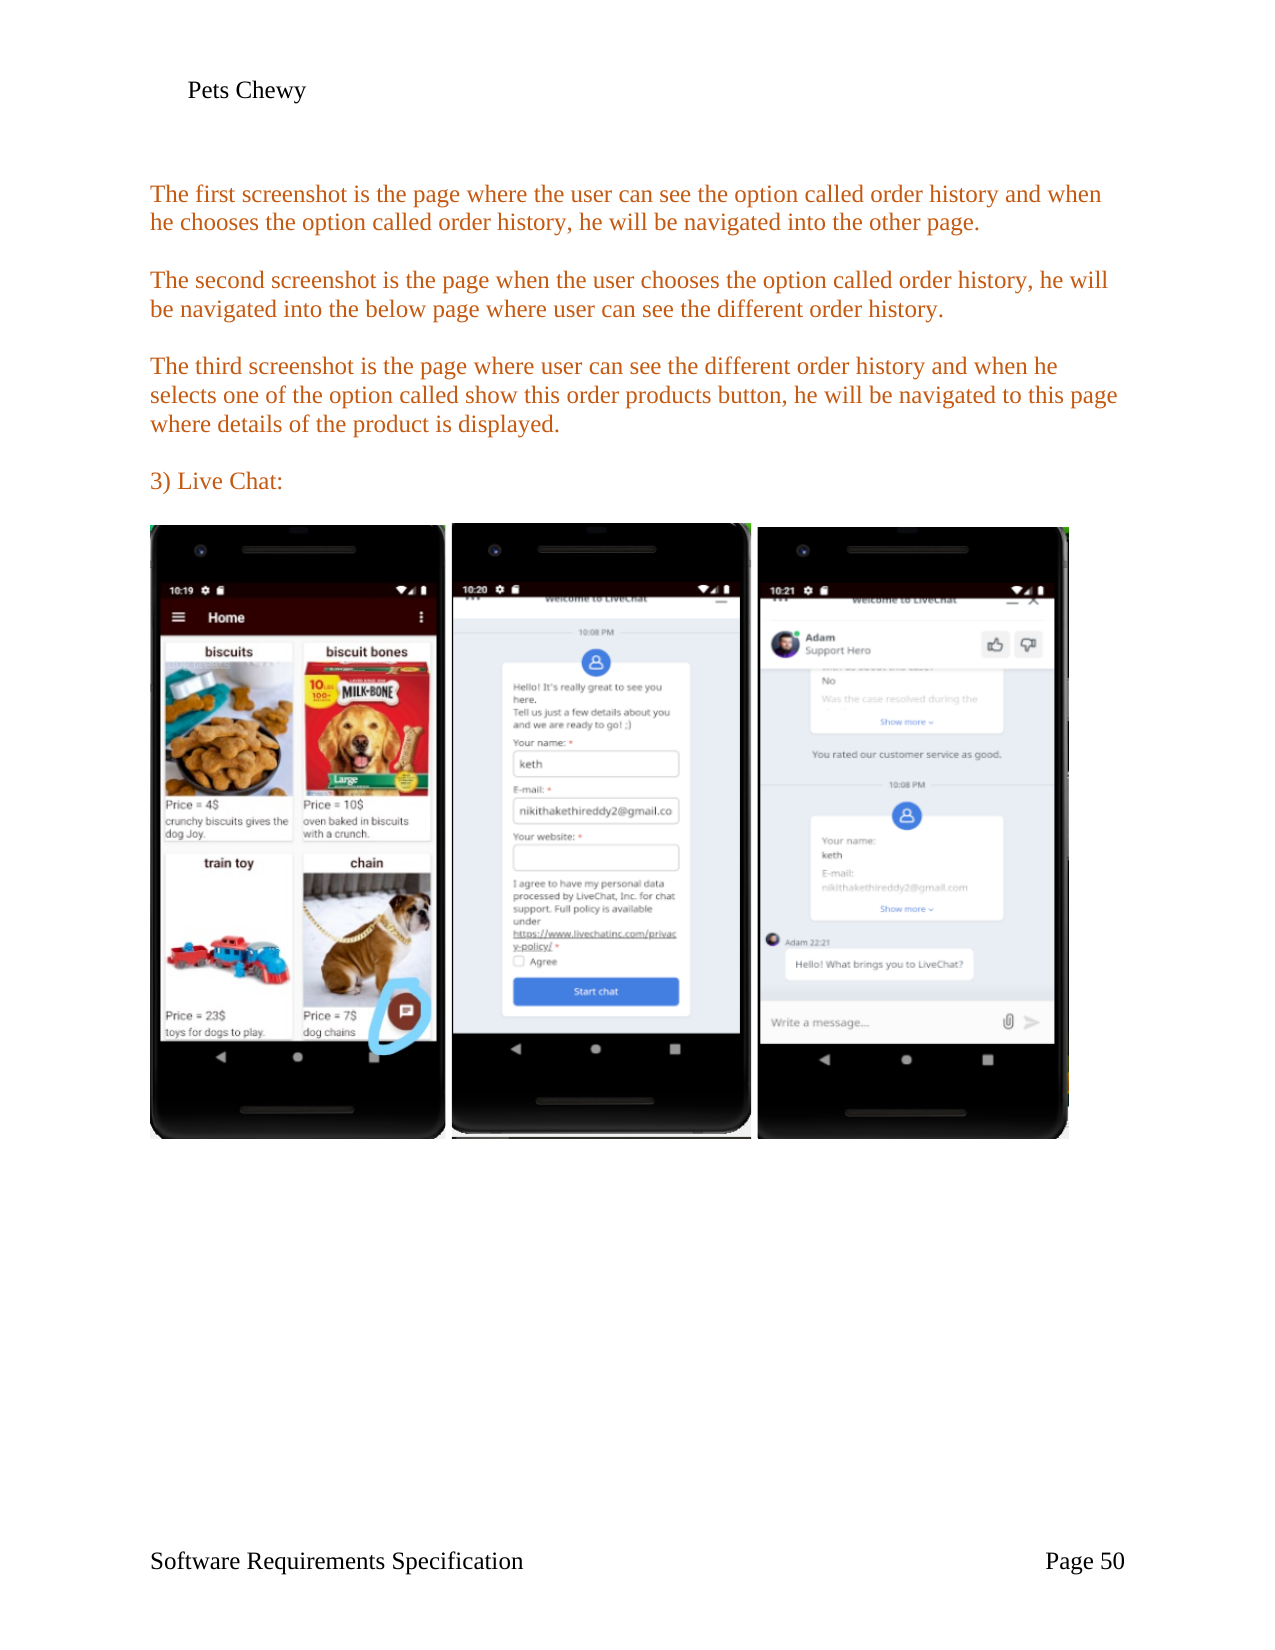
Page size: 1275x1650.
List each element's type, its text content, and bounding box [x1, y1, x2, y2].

text 3) Live Chat: [150, 466, 1125, 495]
picture [150, 525, 446, 1139]
picture [451, 523, 752, 1139]
text The first screenshot is the page where the user can see the option called order history and when he chooses the option called order history, he will be navigated into the other page. [150, 179, 1125, 236]
text The second screenshot is the page when the user chooses the option called order history, he will be navigated into the below page where user can see the different order history. [150, 265, 1125, 322]
picture [757, 527, 1069, 1139]
text The third screenshot is the page where user can see the different order history and when he selects one of the option called show this order products button, he will be navigated to this page where details of the product is displayed. [150, 351, 1125, 437]
